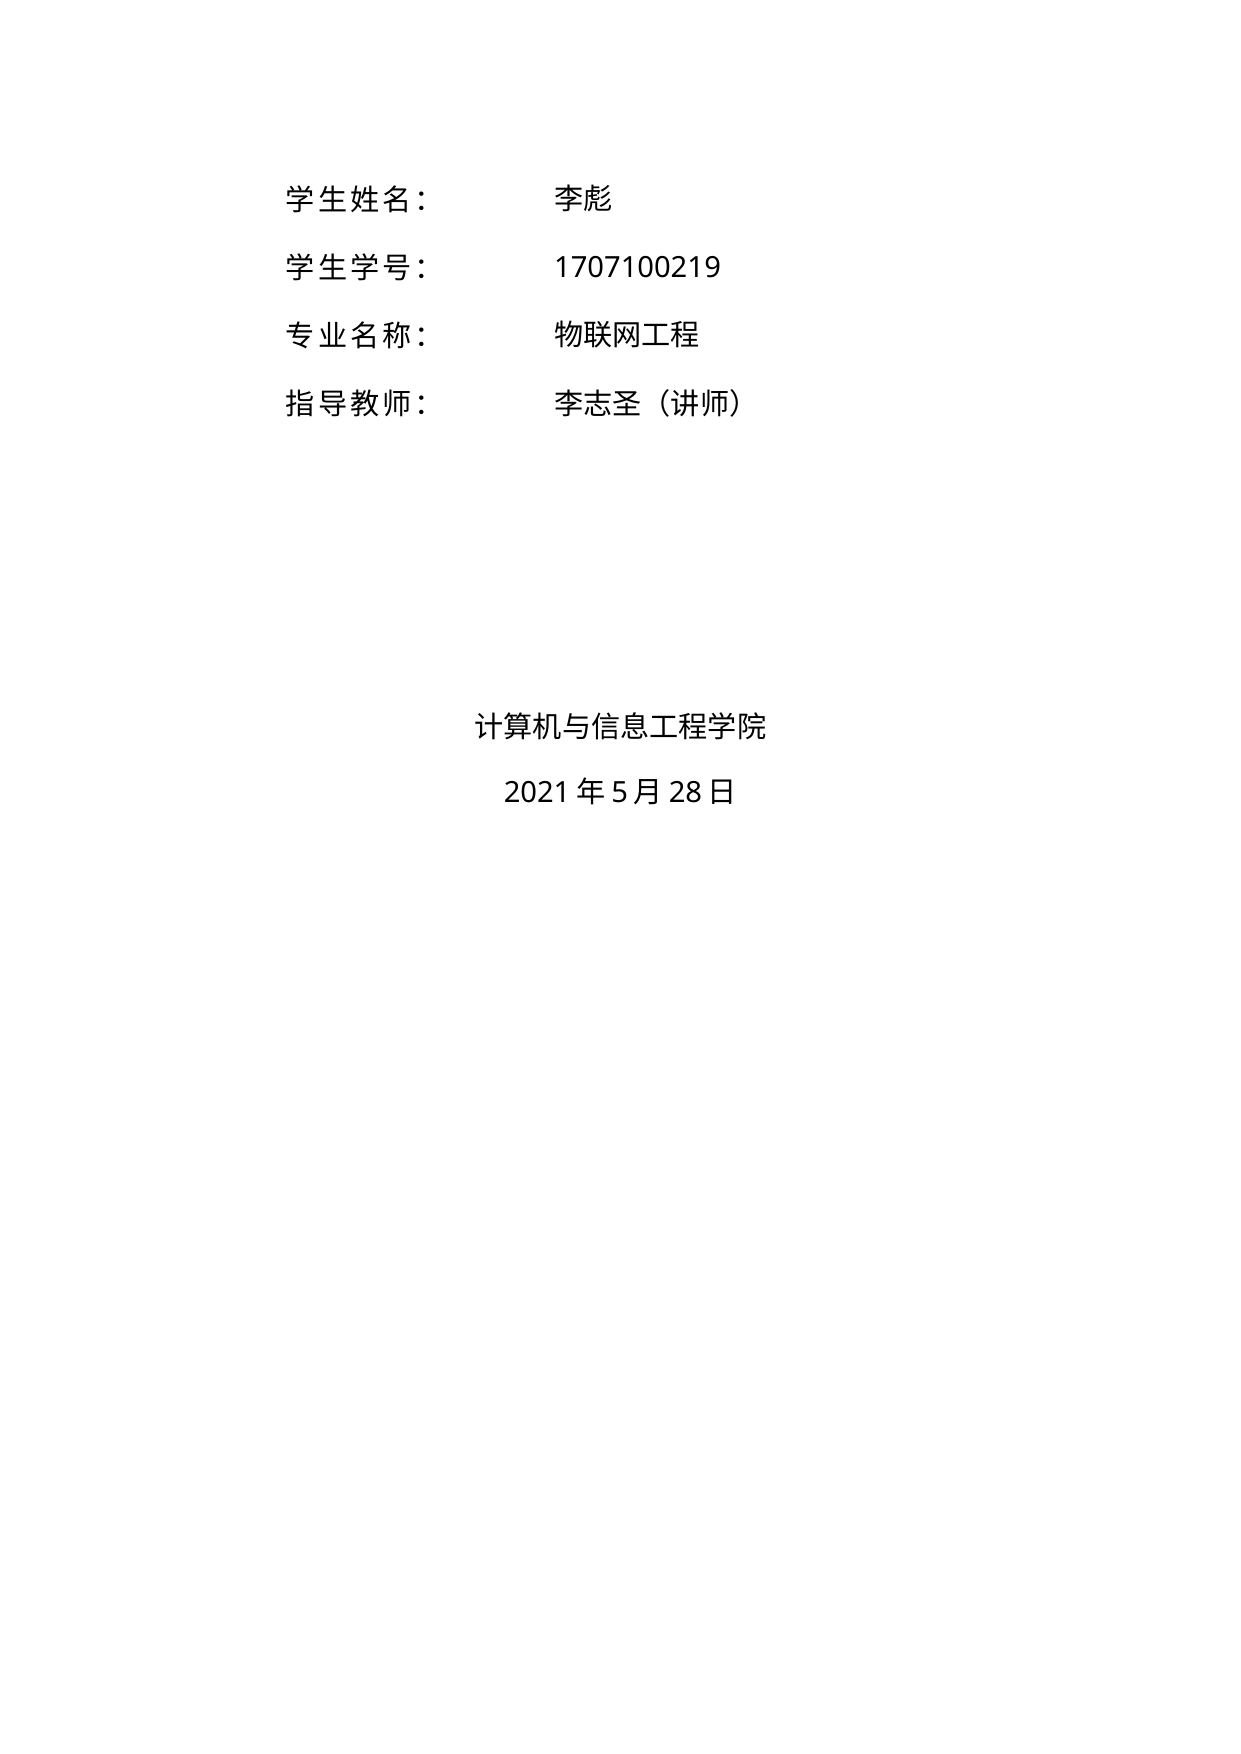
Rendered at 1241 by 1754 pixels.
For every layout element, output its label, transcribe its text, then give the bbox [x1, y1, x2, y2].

table_header 学生姓名： [274, 164, 543, 232]
table_cell 1707100219 [543, 232, 966, 300]
table_cell 物联网工程 [543, 300, 966, 368]
table_cell 李志圣（讲师） [543, 368, 966, 436]
text 2021年5月28日 [148, 769, 1092, 811]
table_cell 专业名称： [274, 300, 543, 368]
text 计算机与信息工程学院 [148, 690, 1092, 758]
table_cell 指导教师： [274, 368, 543, 436]
table_cell 学生学号： [274, 232, 543, 300]
table_header 李彪 [543, 164, 966, 232]
